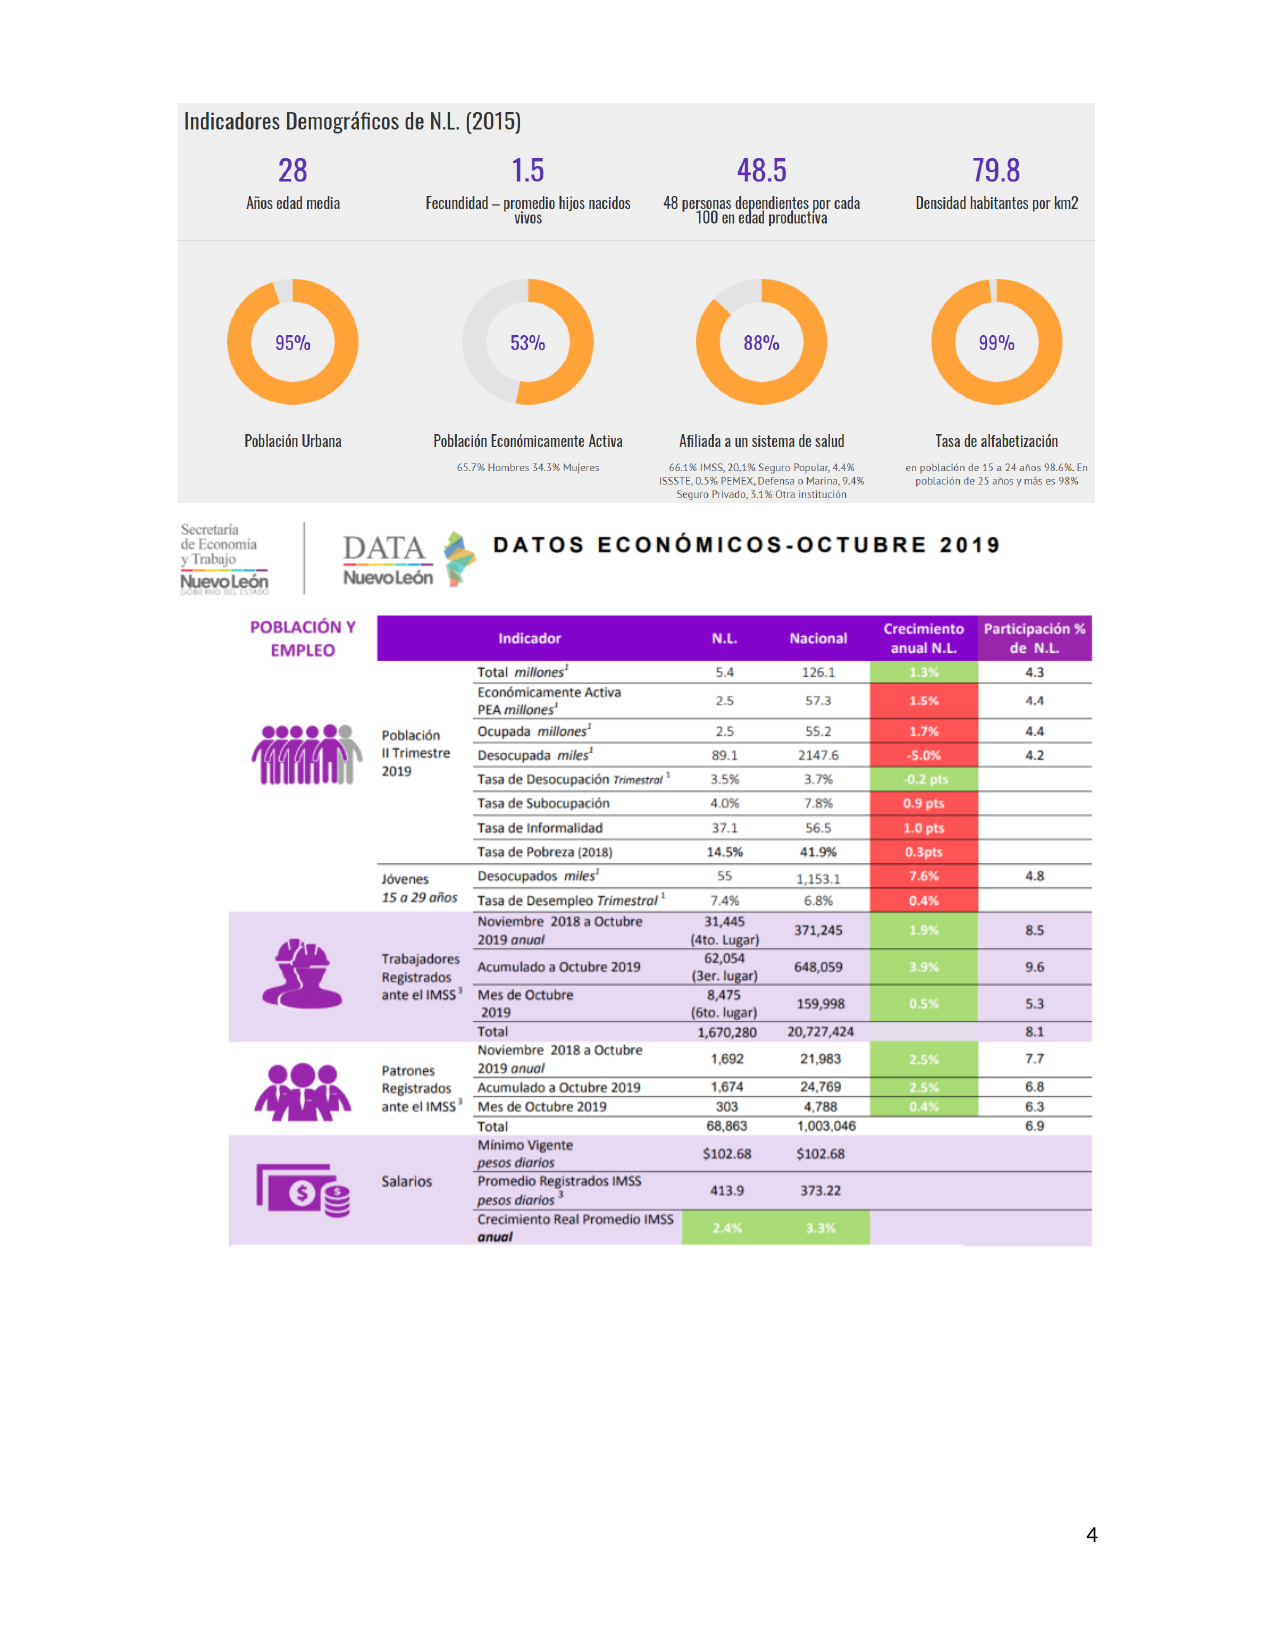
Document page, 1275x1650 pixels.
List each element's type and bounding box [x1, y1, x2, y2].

picture [177, 103, 1095, 503]
picture [177, 521, 1097, 1249]
